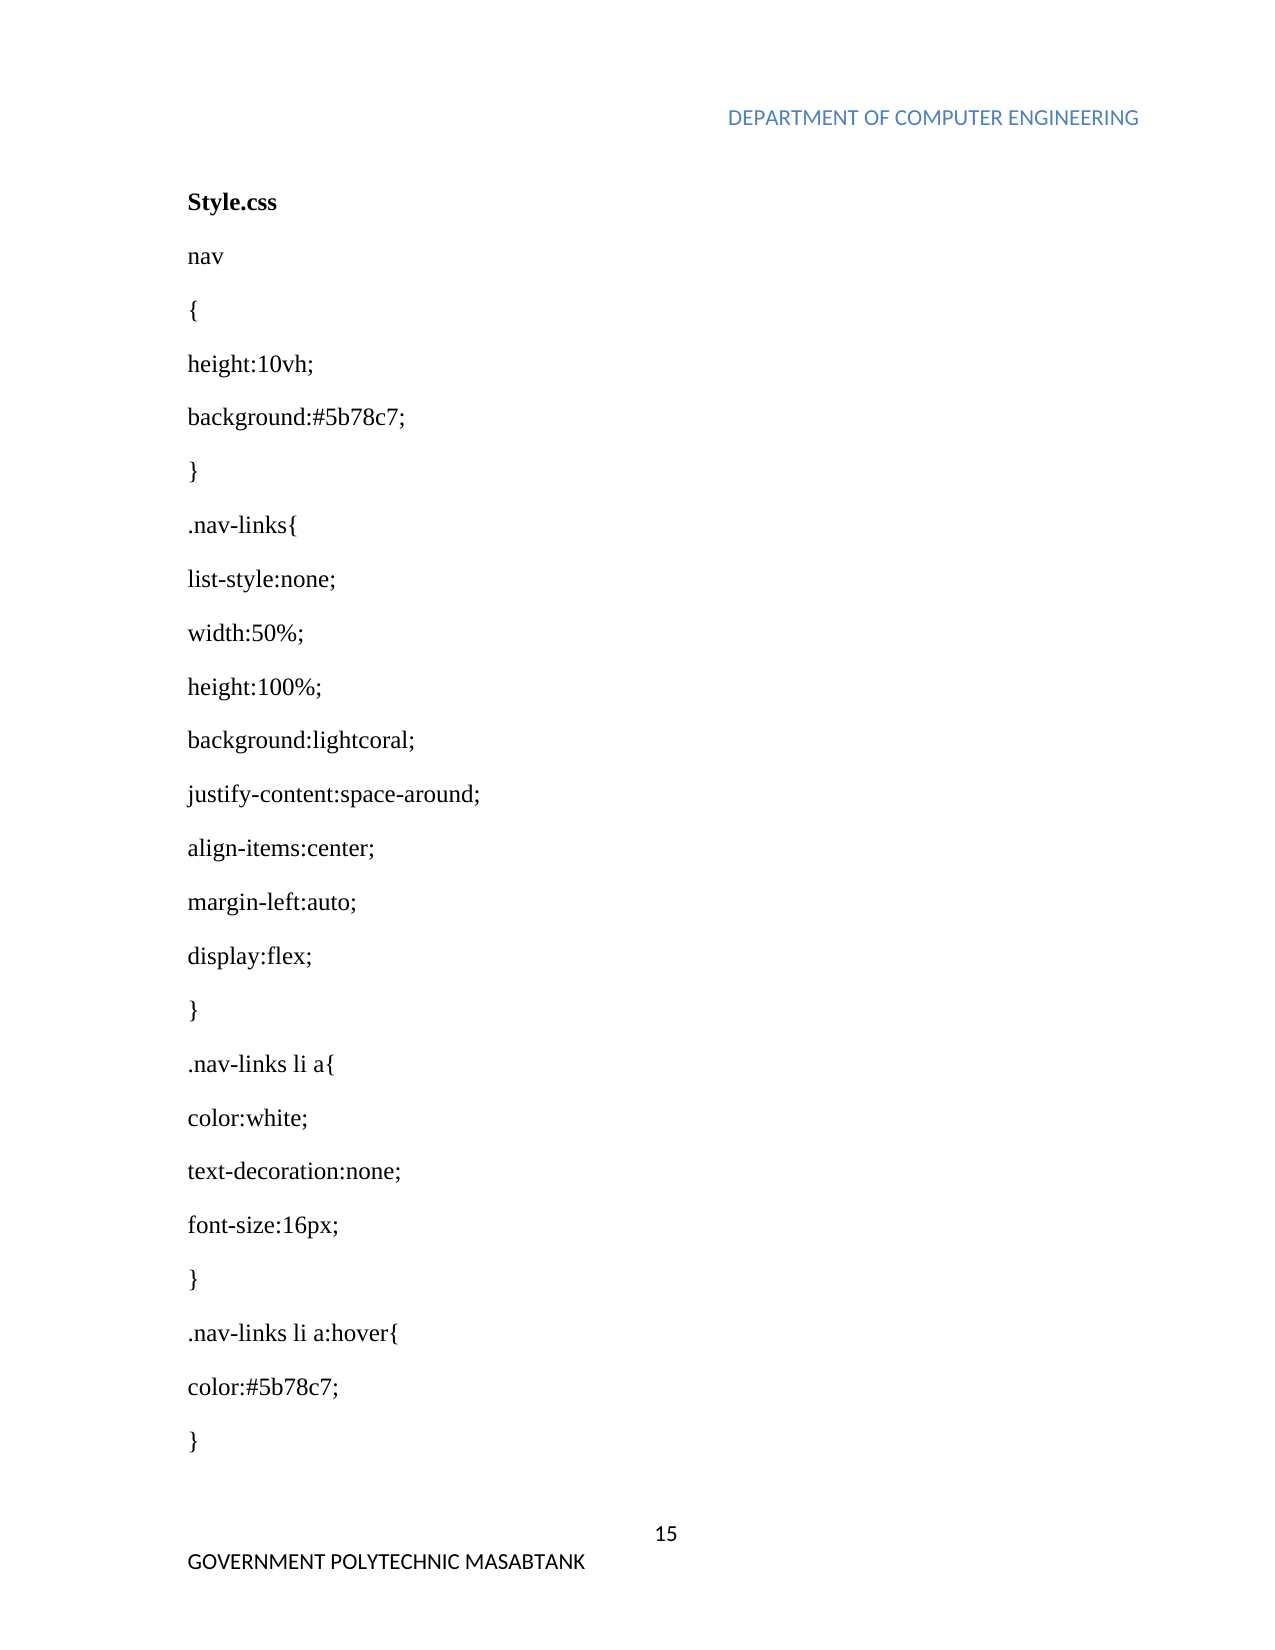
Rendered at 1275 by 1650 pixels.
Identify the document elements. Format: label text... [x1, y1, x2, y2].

text } [187, 1426, 1144, 1454]
text width:50%; [187, 618, 1144, 647]
text Style.css [187, 187, 1144, 216]
text font-size:16px; [187, 1210, 1144, 1239]
text .nav-links li a:hover{ [187, 1318, 1144, 1347]
text } [187, 1264, 1144, 1293]
text background:lightcoral; [187, 726, 1144, 754]
text color:#5b78c7; [187, 1372, 1144, 1401]
text display:flex; [187, 941, 1144, 970]
text .nav-links{ [187, 510, 1144, 539]
text nav [187, 241, 1144, 270]
text list-style:none; [187, 564, 1144, 593]
text background:#5b78c7; [187, 402, 1144, 431]
text height:100%; [187, 672, 1144, 701]
text justify-content:space-around; [187, 779, 1144, 808]
text } [187, 456, 1144, 485]
text align-items:center; [187, 833, 1144, 862]
text height:10vh; [187, 349, 1144, 377]
text text-decoration:none; [187, 1156, 1144, 1185]
text .nav-links li a{ [187, 1049, 1144, 1077]
text color:white; [187, 1103, 1144, 1131]
text { [187, 295, 1144, 323]
text } [187, 995, 1144, 1024]
text margin-left:auto; [187, 887, 1144, 916]
